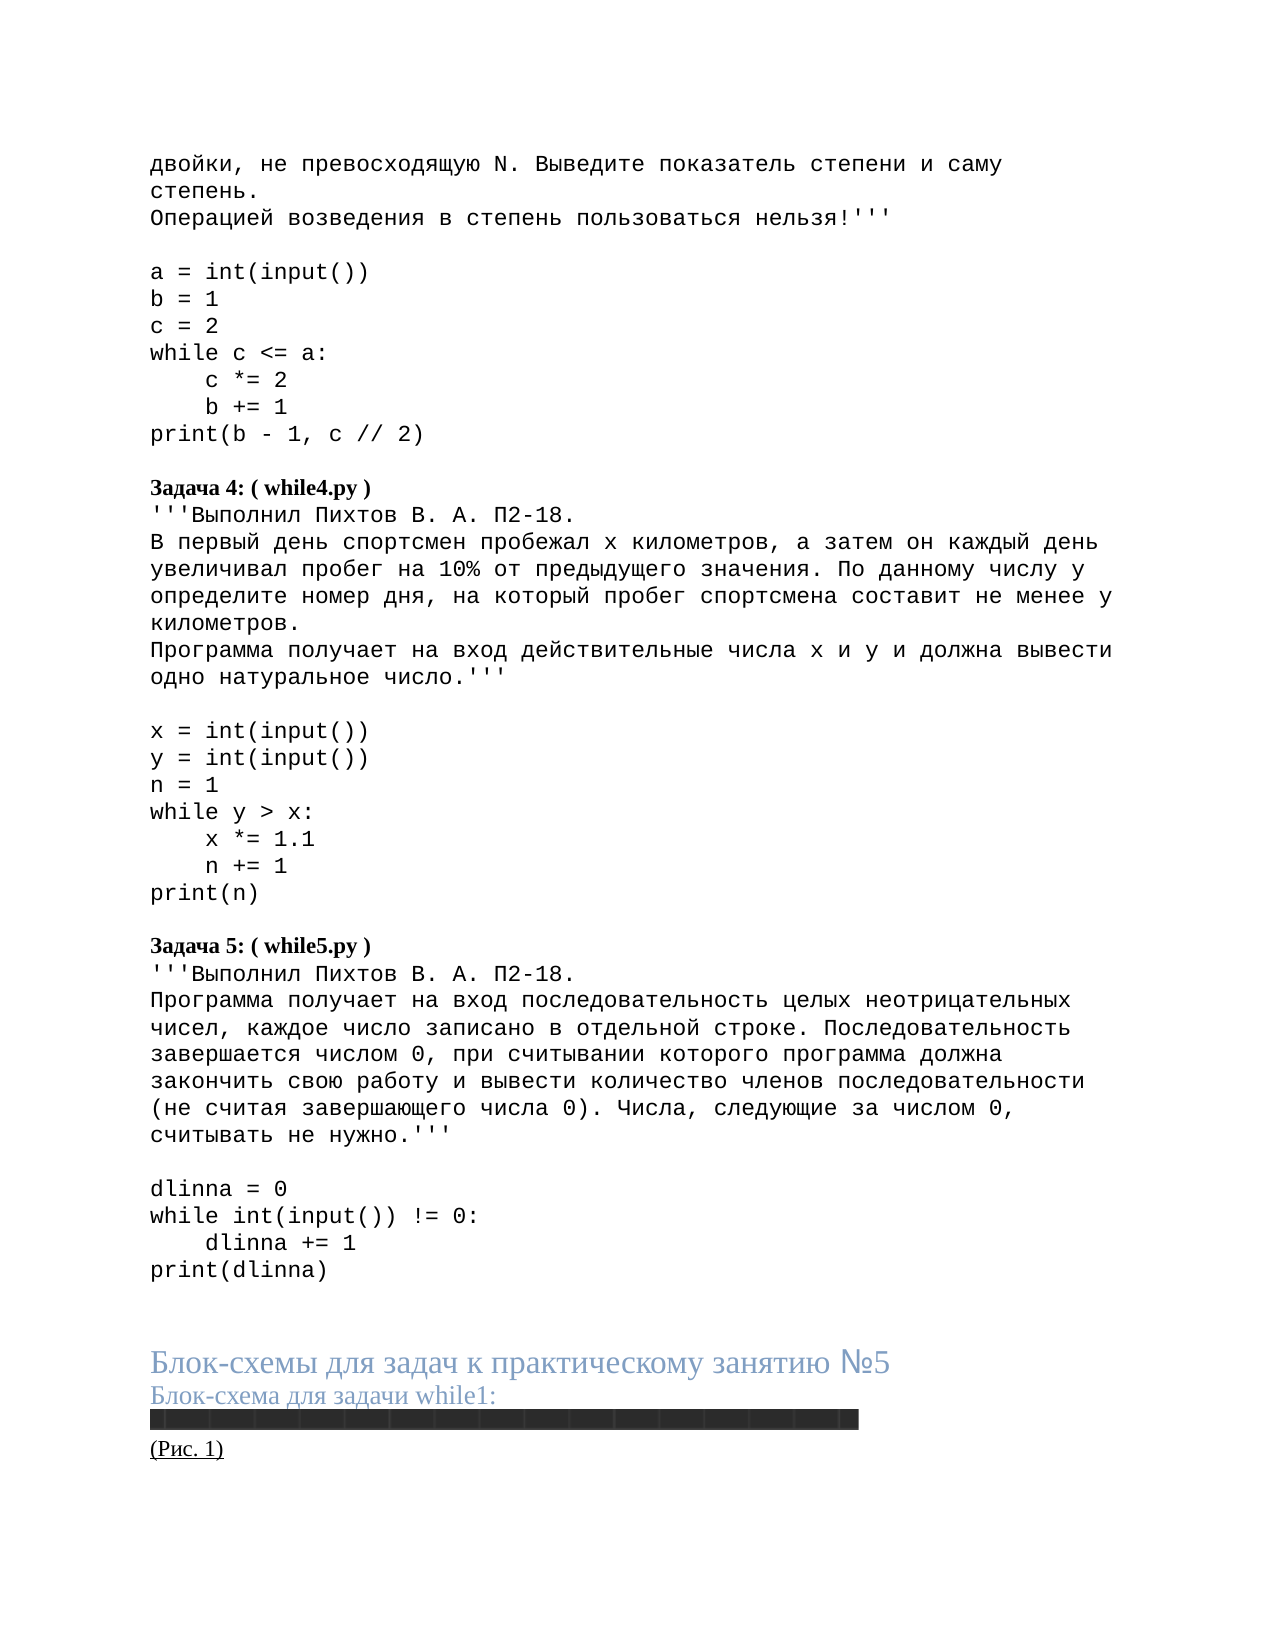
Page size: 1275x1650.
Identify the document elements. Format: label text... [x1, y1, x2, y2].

text Задача 5: ( while5.py ) [150, 932, 1125, 959]
text n += 1 [150, 851, 1125, 878]
text Операцией возведения в степень пользоваться нельзя!''' [150, 204, 1125, 231]
text '''Выполнил Пихтов В. А. П2-18. [150, 959, 1125, 986]
text b = 1 [150, 285, 1125, 312]
text c = 2 [150, 312, 1125, 339]
text b += 1 [150, 393, 1125, 420]
text while c <= a: [150, 339, 1125, 366]
text n = 1 [150, 771, 1125, 797]
text Блок-схемы для задач к практическому занятию №5 [150, 1352, 1125, 1379]
text Блок-схема для задачи while1: [150, 1383, 1125, 1410]
text print(dlinna) [150, 1256, 1125, 1283]
text y = int(input()) [150, 743, 1125, 771]
text (Рис. 1) [150, 1435, 1125, 1462]
text print(b - 1, c // 2) [150, 420, 1125, 447]
text Программа получает на вход действительные числа x и y и должна вывести одно натуральное число.''' [150, 636, 1125, 689]
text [150, 150, 1125, 204]
text x = int(input()) [150, 717, 1125, 743]
text В первый день спортсмен пробежал x километров, а затем он каждый день увеличивал пробег на 10% от предыдущего значения. По данному числу y определите номер дня, на который пробег спортсмена составит не менее y километров. [150, 528, 1125, 636]
text while int(input()) != 0: [150, 1202, 1125, 1229]
text '''Выполнил Пихтов В. А. П2-18. [150, 501, 1125, 528]
text x *= 1.1 [150, 824, 1125, 851]
text dlinna = 0 [150, 1175, 1125, 1202]
text while y > x: [150, 797, 1125, 824]
text Программа получает на вход последовательность целых неотрицательных чисел, каждое число записано в отдельной строке. Последовательность завершается числом 0, при считывании которого программа должна закончить свою работу и вывести количество членов последовательности (не считая завершающего числа 0). Числа, следующие за числом 0, считывать не нужно.''' [150, 986, 1125, 1148]
text c *= 2 [150, 366, 1125, 393]
text Задача 4: ( while4.py ) [150, 474, 1125, 501]
text dlinna += 1 [150, 1229, 1125, 1256]
text a = int(input()) [150, 258, 1125, 285]
text print(n) [150, 878, 1125, 905]
